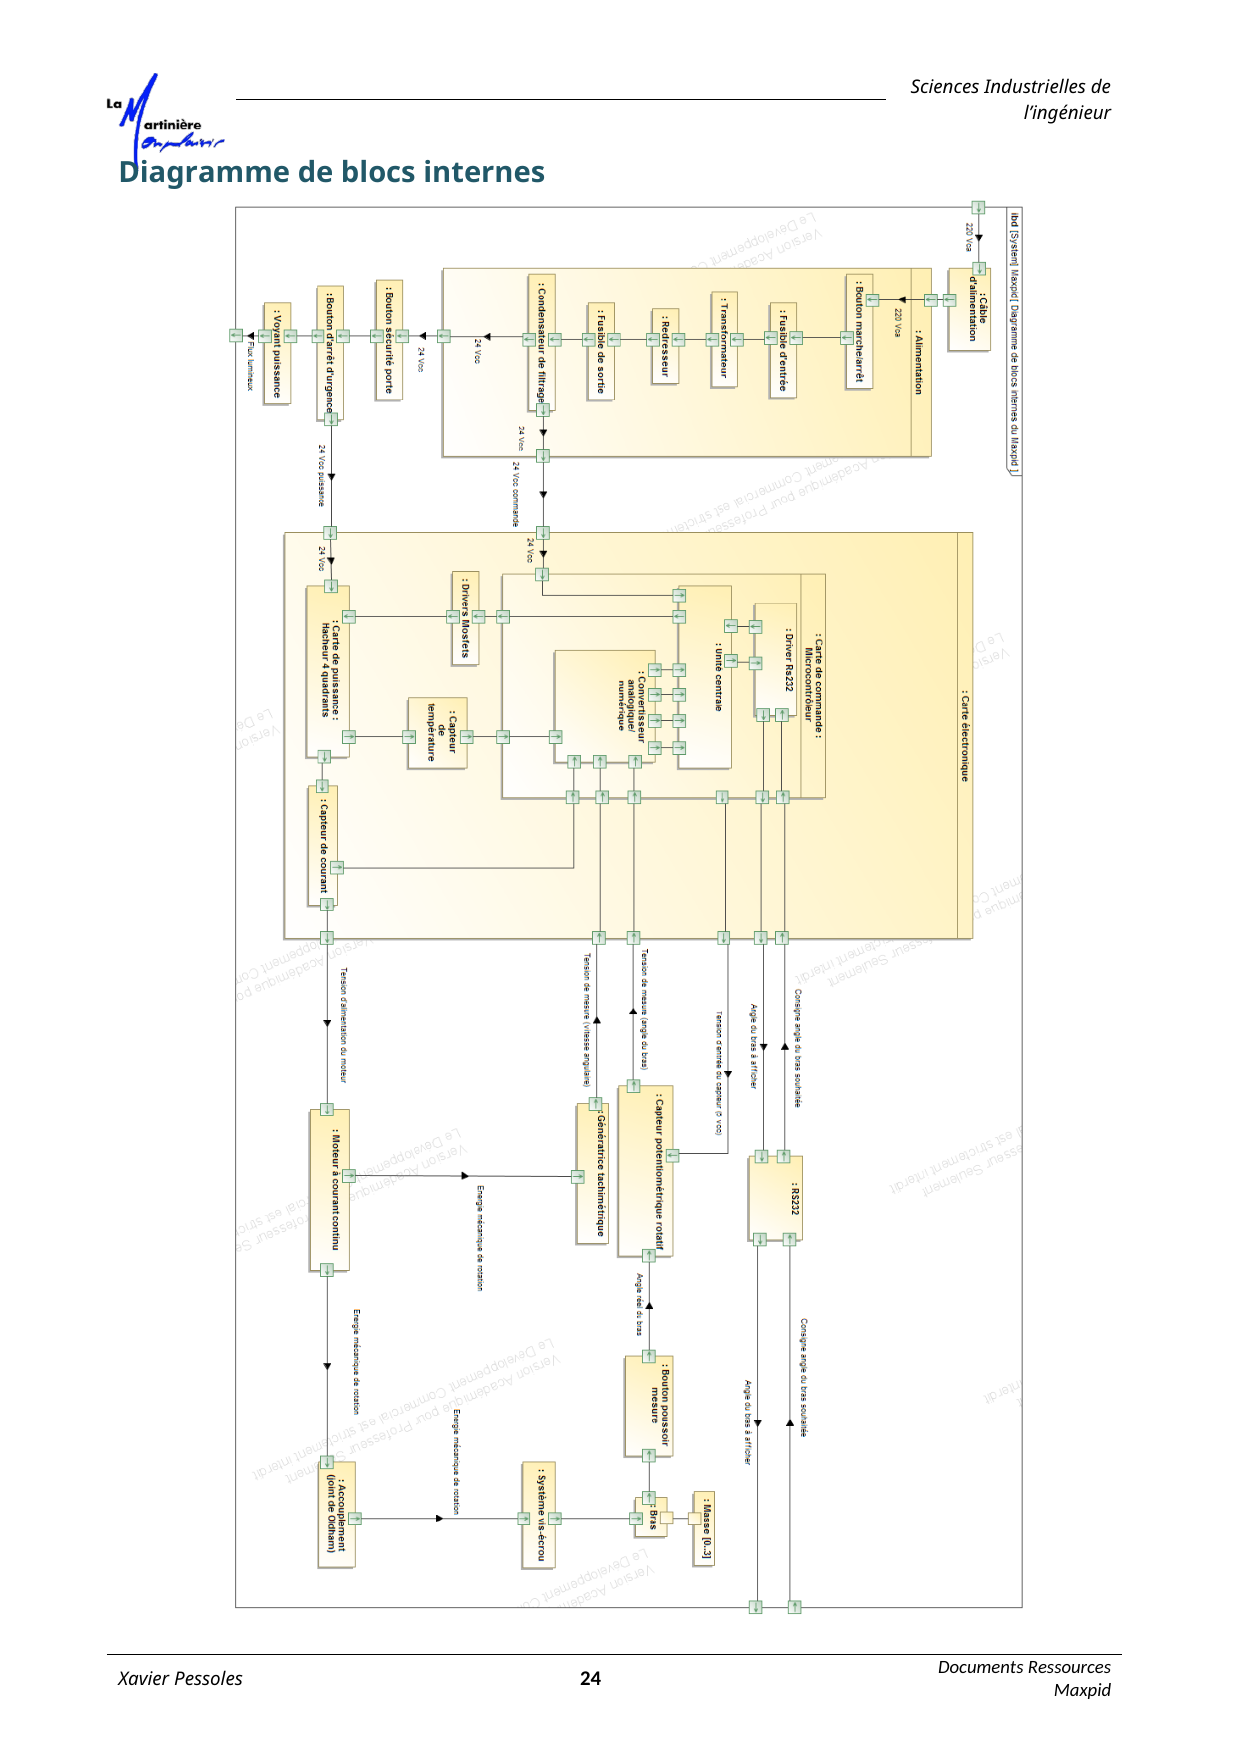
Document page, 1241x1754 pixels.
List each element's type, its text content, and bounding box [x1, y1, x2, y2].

subtitle Diagramme de blocs internes [118, 151, 1122, 191]
picture [219, 198, 1025, 1624]
picture [106, 73, 225, 171]
